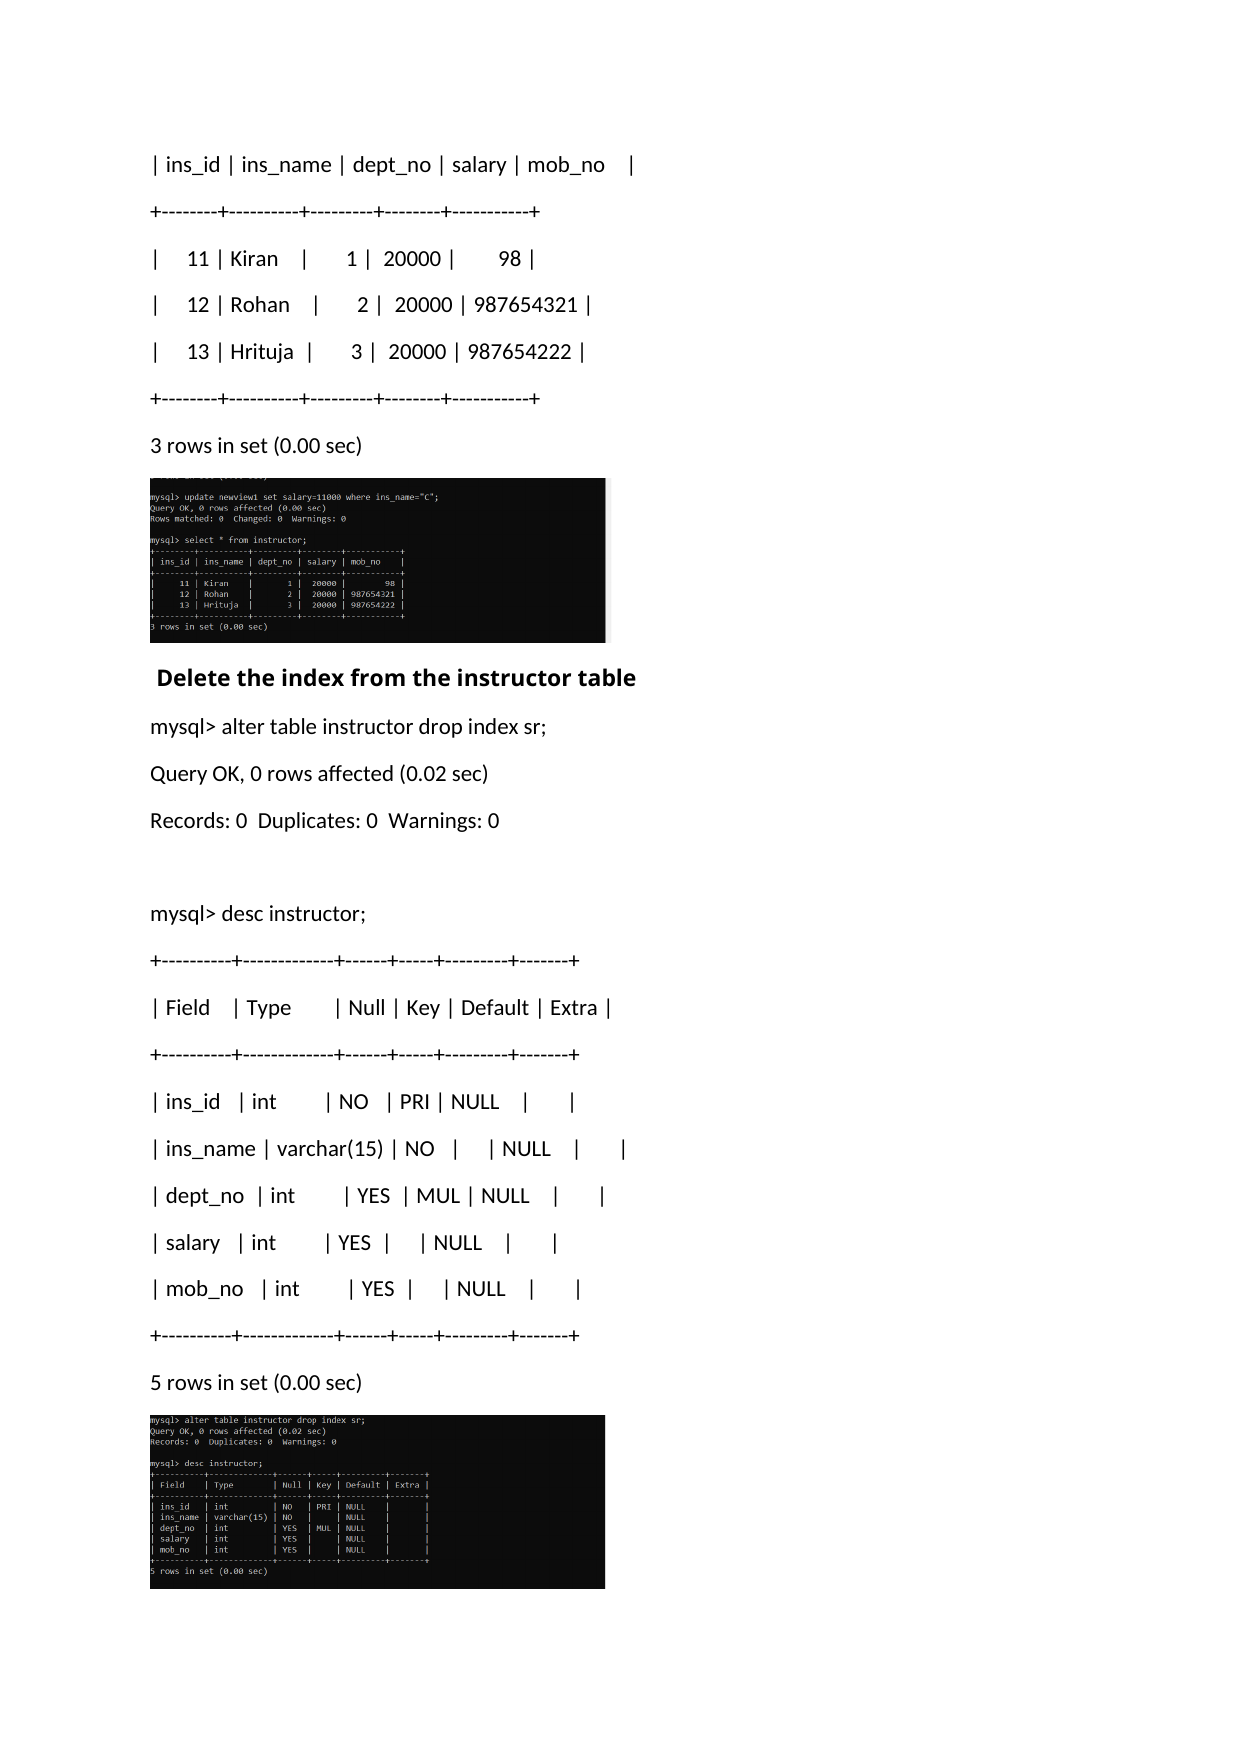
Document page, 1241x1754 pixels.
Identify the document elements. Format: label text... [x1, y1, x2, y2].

picture [150, 478, 612, 643]
text Query OK, 0 rows affected (0.02 sec) [150, 759, 1090, 787]
text | Field | Type | Null | Key | Default | Extra | [150, 993, 1090, 1021]
text Records: 0 Duplicates: 0 Warnings: 0 [150, 806, 1090, 834]
text | ins_id | ins_name | dept_no | salary | mob_no | [150, 150, 1090, 178]
text | mob_no | int | YES | | NULL | | [150, 1274, 1090, 1303]
text 3 rows in set (0.00 sec) [150, 431, 1090, 459]
text | 12 | Rohan | 2 | 20000 | 987654321 | [150, 291, 1090, 319]
text | salary | int | YES | | NULL | | [150, 1228, 1090, 1256]
text mysql> desc instructor; [150, 899, 1090, 928]
text +----------+-------------+------+-----+---------+-------+ [150, 1321, 1090, 1349]
text mysql> alter table instructor drop index sr; [150, 712, 1090, 740]
text | ins_id | int | NO | PRI | NULL | | [150, 1087, 1090, 1115]
text 5 rows in set (0.00 sec) [150, 1368, 1090, 1396]
text +----------+-------------+------+-----+---------+-------+ [150, 1040, 1090, 1068]
text Delete the index from the instructor table [150, 662, 1090, 693]
text +--------+----------+---------+--------+-----------+ [150, 384, 1090, 412]
text +----------+-------------+------+-----+---------+-------+ [150, 946, 1090, 974]
text | 11 | Kiran | 1 | 20000 | 98 | [150, 244, 1090, 272]
text | ins_name | varchar(15) | NO | | NULL | | [150, 1134, 1090, 1162]
picture [150, 1415, 606, 1589]
text | 13 | Hrituja | 3 | 20000 | 987654222 | [150, 337, 1090, 366]
text | dept_no | int | YES | MUL | NULL | | [150, 1181, 1090, 1209]
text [150, 197, 1090, 225]
